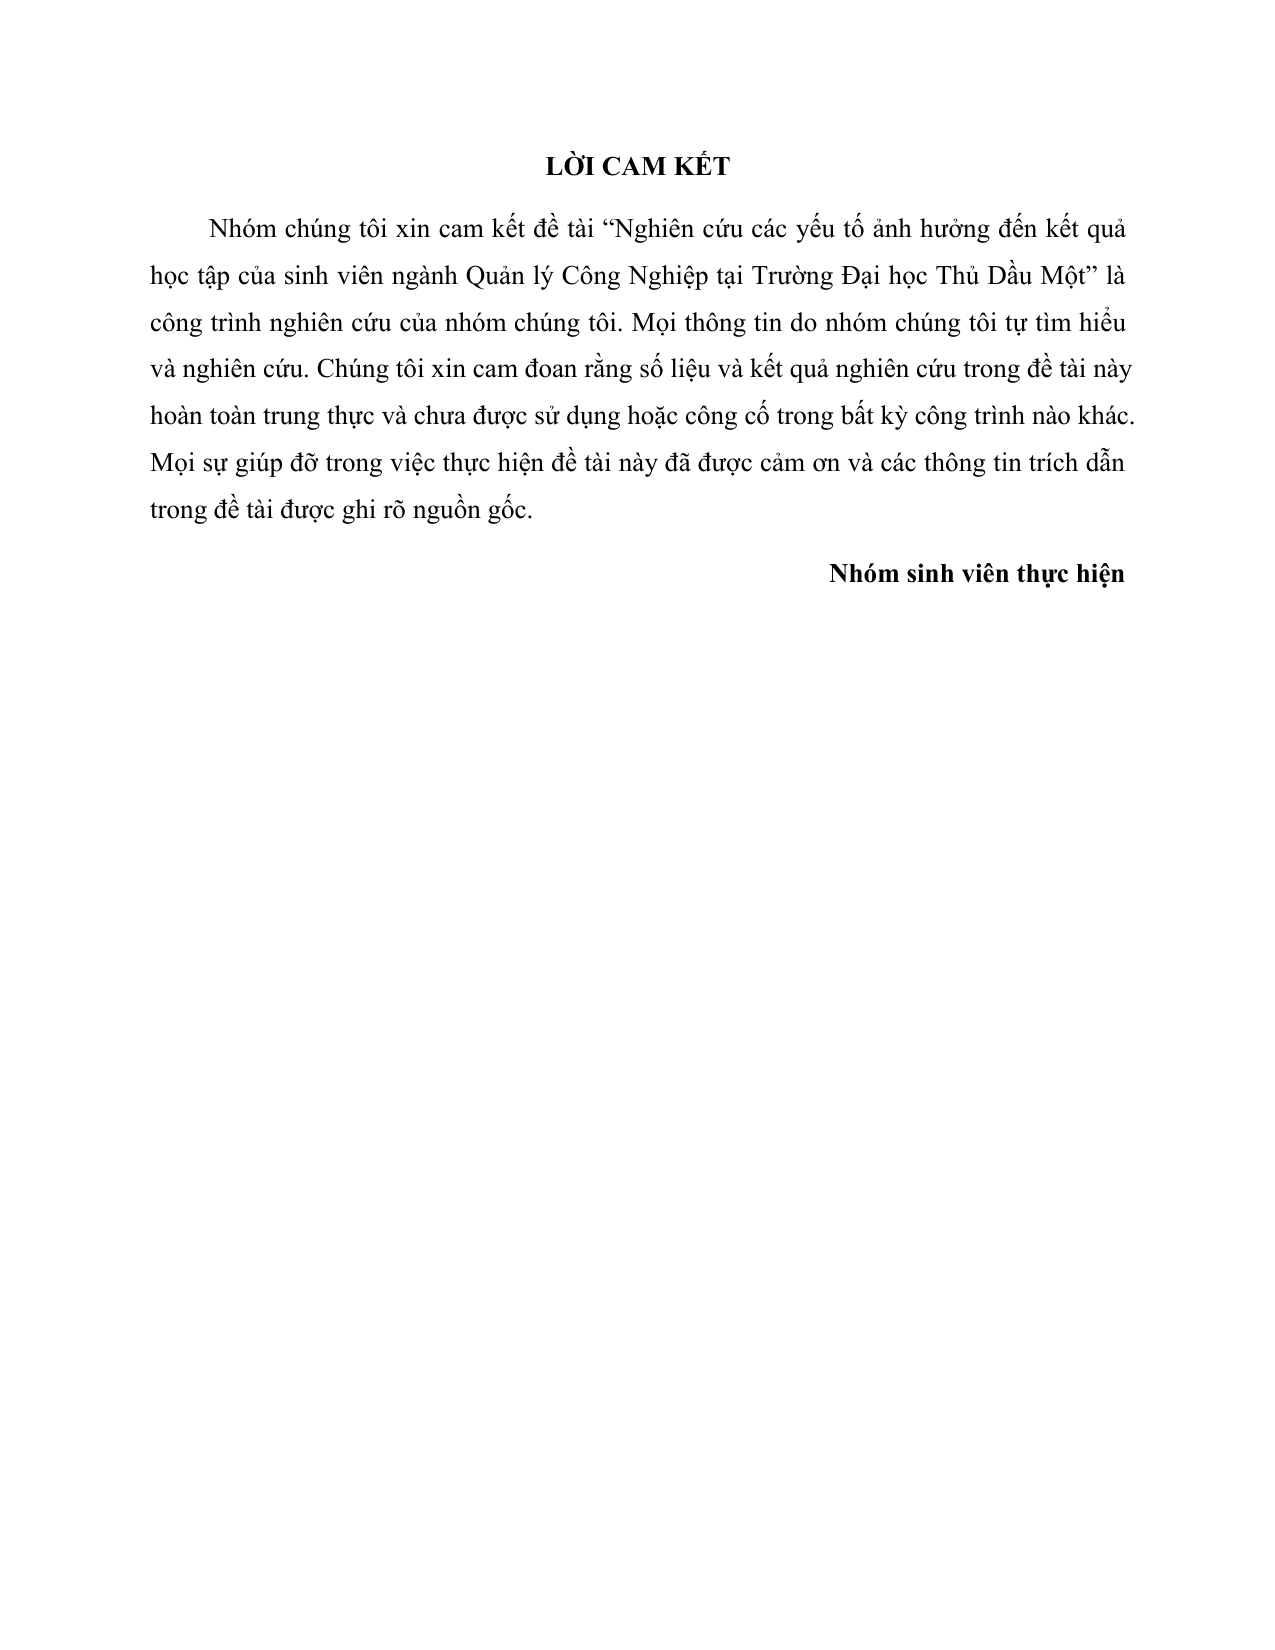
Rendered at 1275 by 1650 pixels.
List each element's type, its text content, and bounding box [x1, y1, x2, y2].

text công trình nghiên cứu của nhóm chúng tôi. Mọi thông tin do nhóm chúng tôi tự tìm hiểu [150, 307, 1150, 337]
text hoàn toàn trung thực và chưa được sử dụng hoặc công cố trong bất kỳ công trình nào khác. [150, 401, 1150, 431]
text Nhóm chúng tôi xin cam kết đề tài “Nghiên cứu các yếu tố ảnh hưởng đến kết quả [209, 214, 1150, 244]
text học tập của sinh viên ngành Quản lý Công Nghiệp tại Trường Đại học Thủ Dầu Một” là [150, 260, 1150, 290]
text Mọi sự giúp đỡ trong việc thực hiện đề tài này đã được cảm ơn và các thông tin trích dẫn [150, 447, 1150, 477]
text trong đề tài được ghi rõ nguồn gốc. [150, 494, 1150, 524]
text và nghiên cứu. Chúng tôi xin cam đoan rằng số liệu và kết quả nghiên cứu trong đề tài này [150, 354, 1150, 384]
text Nhóm sinh viên thực hiện [829, 558, 1150, 588]
text LỜI CAM KẾT [545, 151, 755, 181]
